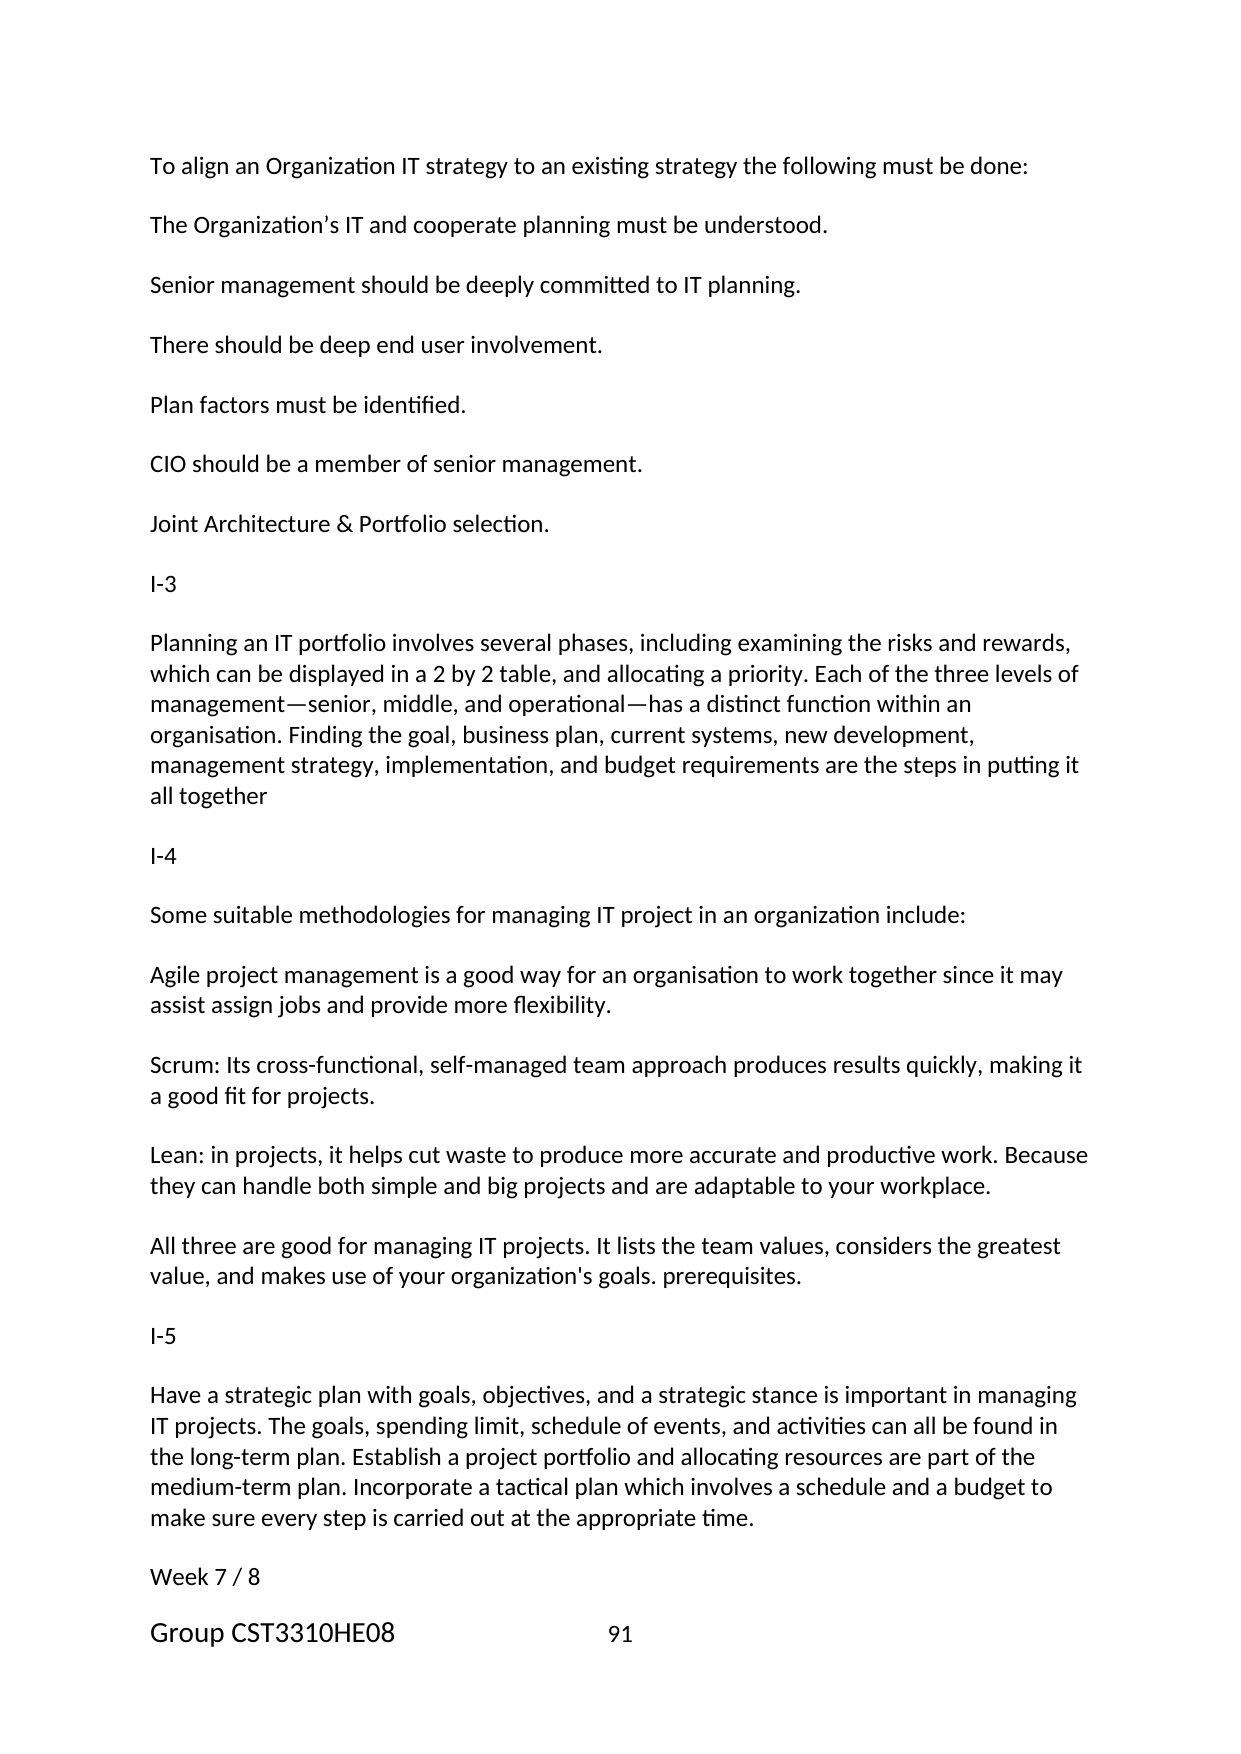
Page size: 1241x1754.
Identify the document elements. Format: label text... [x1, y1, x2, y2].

text All three are good for managing IT projects. It lists the team values, considers the greatest value, and makes use of your organization's goals. prerequisites. [150, 1230, 1090, 1291]
text CIO should be a member of senior management. [150, 448, 1090, 479]
text Week 7 / 8 [150, 1561, 1090, 1592]
text Agile project management is a good way for an organisation to work together since it may assist assign jobs and provide more flexibility. [150, 959, 1090, 1020]
text Joint Architecture & Portfolio selection. [150, 508, 1090, 539]
text Plan factors must be identified. [150, 389, 1090, 419]
text There should be deep end user involvement. [150, 329, 1090, 359]
text To align an Organization IT strategy to an existing strategy the following must be done: [150, 150, 1090, 181]
text Some suitable methodologies for managing IT project in an organization include: [150, 899, 1090, 930]
text I-4 [150, 840, 1090, 870]
text Have a strategic plan with goals, objectives, and a strategic stance is important in managing IT projects. The goals, spending limit, schedule of events, and activities can all be found in the long-term plan. Establish a project portfolio and allocating resources are part of the medium-term plan. Incorporate a tactical plan which involves a schedule and a budget to make sure every step is carried out at the appropriate time. [150, 1380, 1090, 1532]
text I-3 [150, 568, 1090, 598]
text Lean: in projects, it helps cut waste to produce more accurate and productive work. Because they can handle both simple and big projects and are adaptable to your workplace. [150, 1139, 1090, 1201]
text I-5 [150, 1320, 1090, 1351]
text Senior management should be deeply committed to IT planning. [150, 269, 1090, 300]
text Planning an IT portfolio involves several phases, including examining the risks and rewards, which can be displayed in a 2 by 2 table, and allocating a priority. Each of the three levels of management—senior, middle, and operational—has a distinct function within an organisation. Finding the goal, business plan, current systems, new development, management strategy, implementation, and budget requirements are the steps in putting it all together [150, 627, 1090, 811]
text The Organization’s IT and cooperate planning must be understood. [150, 210, 1090, 240]
text Scrum: Its cross-functional, self-managed team approach produces results quickly, making it a good fit for projects. [150, 1049, 1090, 1110]
